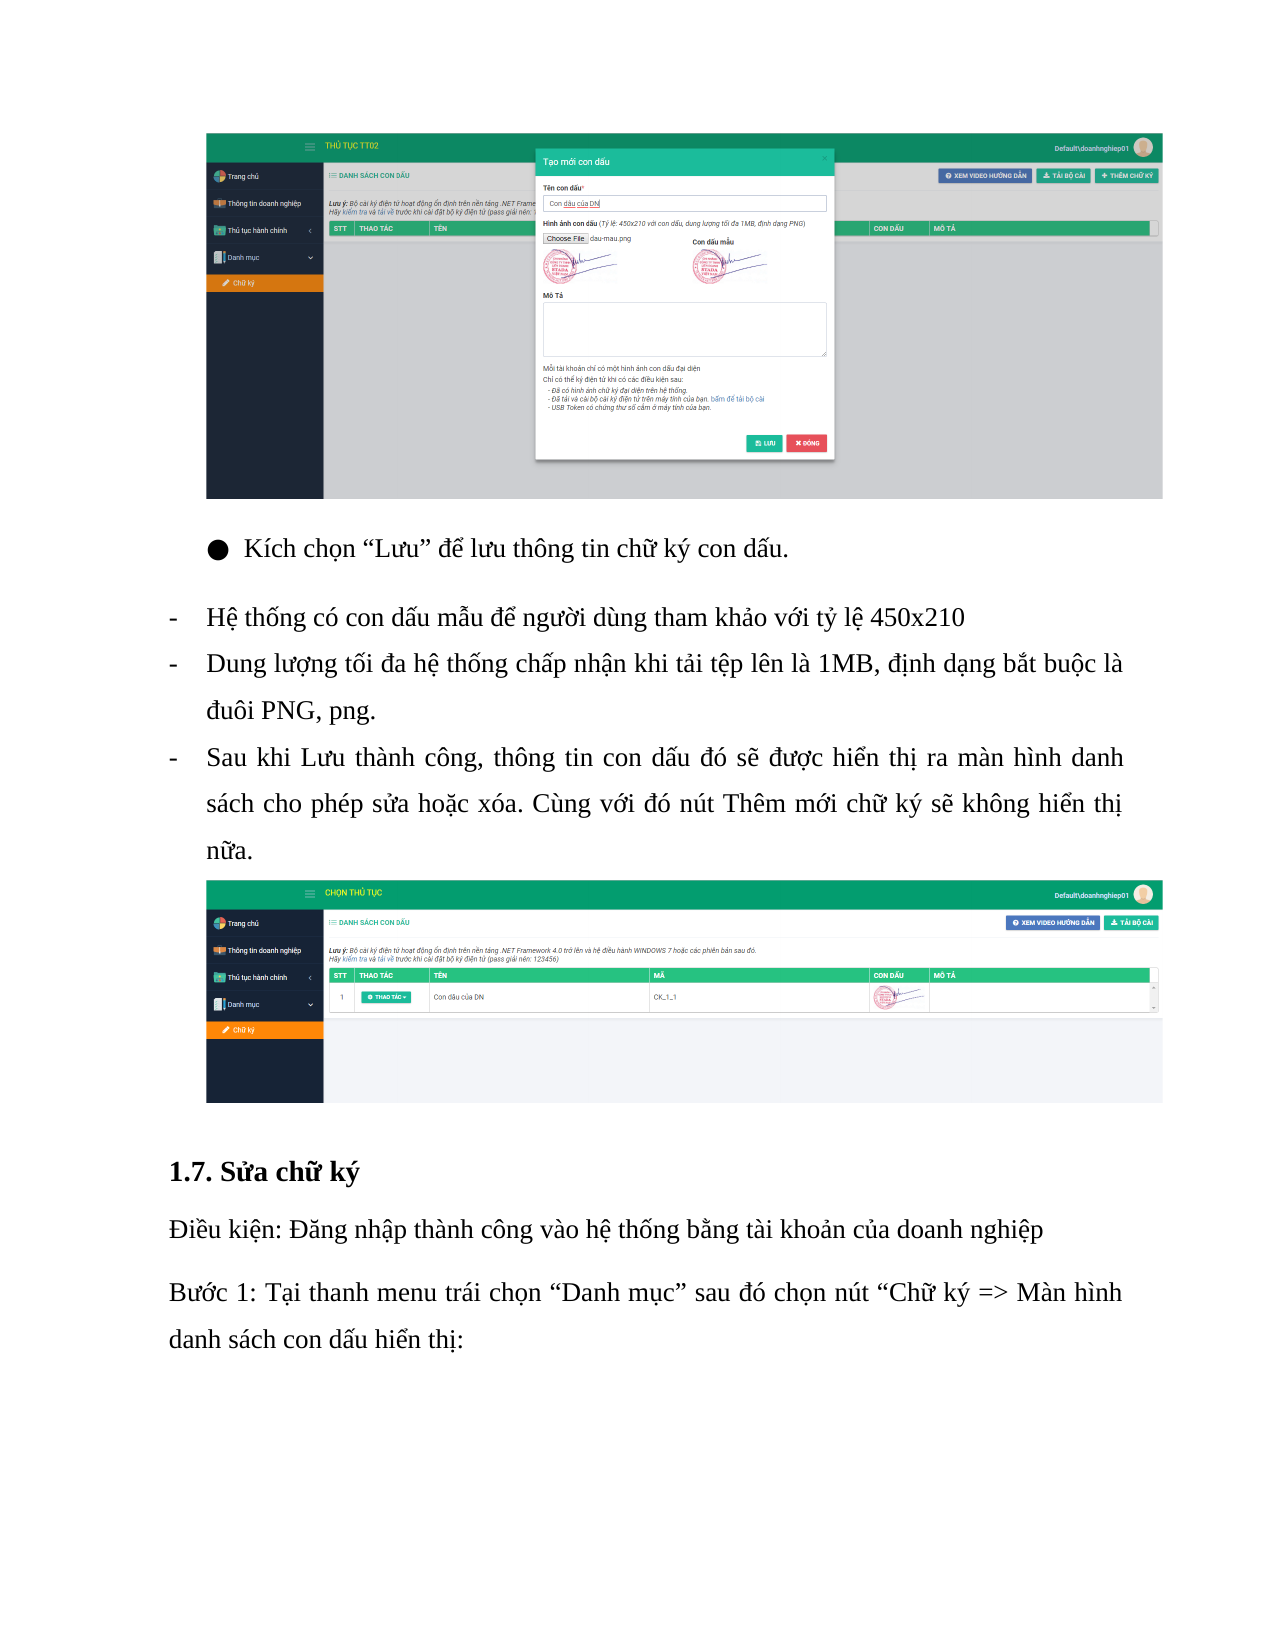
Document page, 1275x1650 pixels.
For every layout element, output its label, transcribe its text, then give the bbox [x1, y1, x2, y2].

list Hệ thống có con dấu mẫu để người dùng tham khảo với tỷ lệ 450x210 [169, 601, 1125, 632]
picture [206, 880, 1163, 1103]
text Bước 1: Tại thanh menu trái chọn “Danh mục” sau đó chọn nút “Chữ ký => Màn hình danh sách con dấu hiển thị: [169, 1276, 1125, 1354]
list Dung lượng tối đa hệ thống chấp nhận khi tải tệp lên là 1MB, định dạng bắt buộc là đuôi PNG, png. [169, 647, 1125, 725]
list Sau khi Lưu thành công, thông tin con dấu đó sẽ được hiển thị ra màn hình danh sách cho phép sửa hoặc xóa. Cùng với đó nút Thêm mới chữ ký sẽ không hiển thị nữa. [169, 741, 1125, 865]
subtitle 1.7. Sửa chữ ký [169, 1154, 1125, 1188]
list Kích chọn “Lưu” để lưu thông tin chữ ký con dấu. [206, 517, 1125, 573]
picture [206, 131, 1163, 499]
text Điều kiện: Đăng nhập thành công vào hệ thống bằng tài khoản của doanh nghiệp [169, 1213, 1125, 1244]
